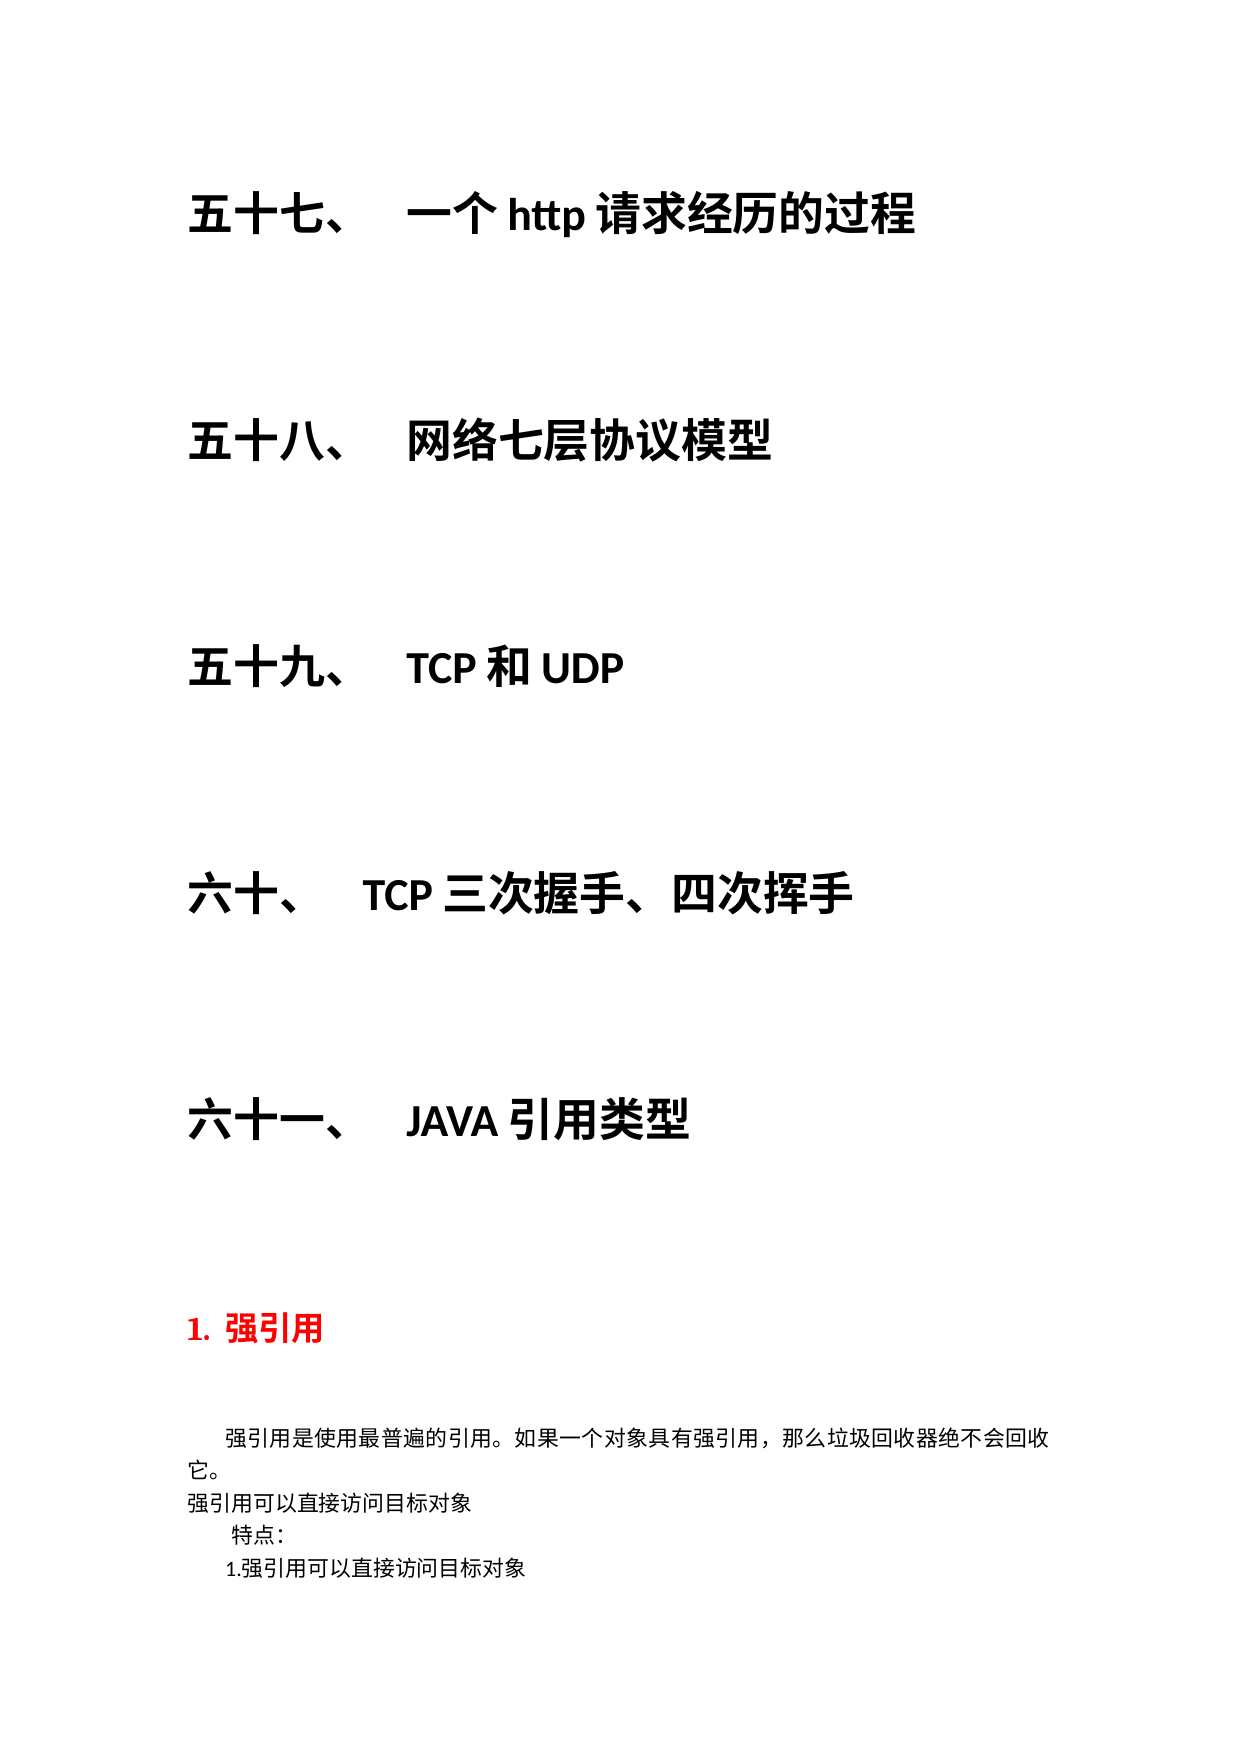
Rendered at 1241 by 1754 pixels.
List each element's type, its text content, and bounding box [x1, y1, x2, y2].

subtitle TCP三次握手、四次挥手 [187, 841, 1053, 939]
subtitle JAVA引用类型 [187, 1068, 1053, 1165]
subtitle 强引用 [187, 1293, 1053, 1358]
text 1.强引用可以直接访问目标对象 [187, 1550, 1053, 1583]
text 强引用是使用最普遍的引用。如果一个对象具有强引用，那么垃圾回收器绝不会回收它。 [187, 1420, 1053, 1485]
subtitle 网络七层协议模型 [187, 388, 1053, 486]
subtitle 一个http请求经历的过程 [187, 162, 1053, 259]
text 特点： [187, 1518, 1053, 1550]
subtitle TCP和UDP [187, 615, 1053, 712]
text 强引用可以直接访问目标对象 [187, 1485, 1053, 1518]
